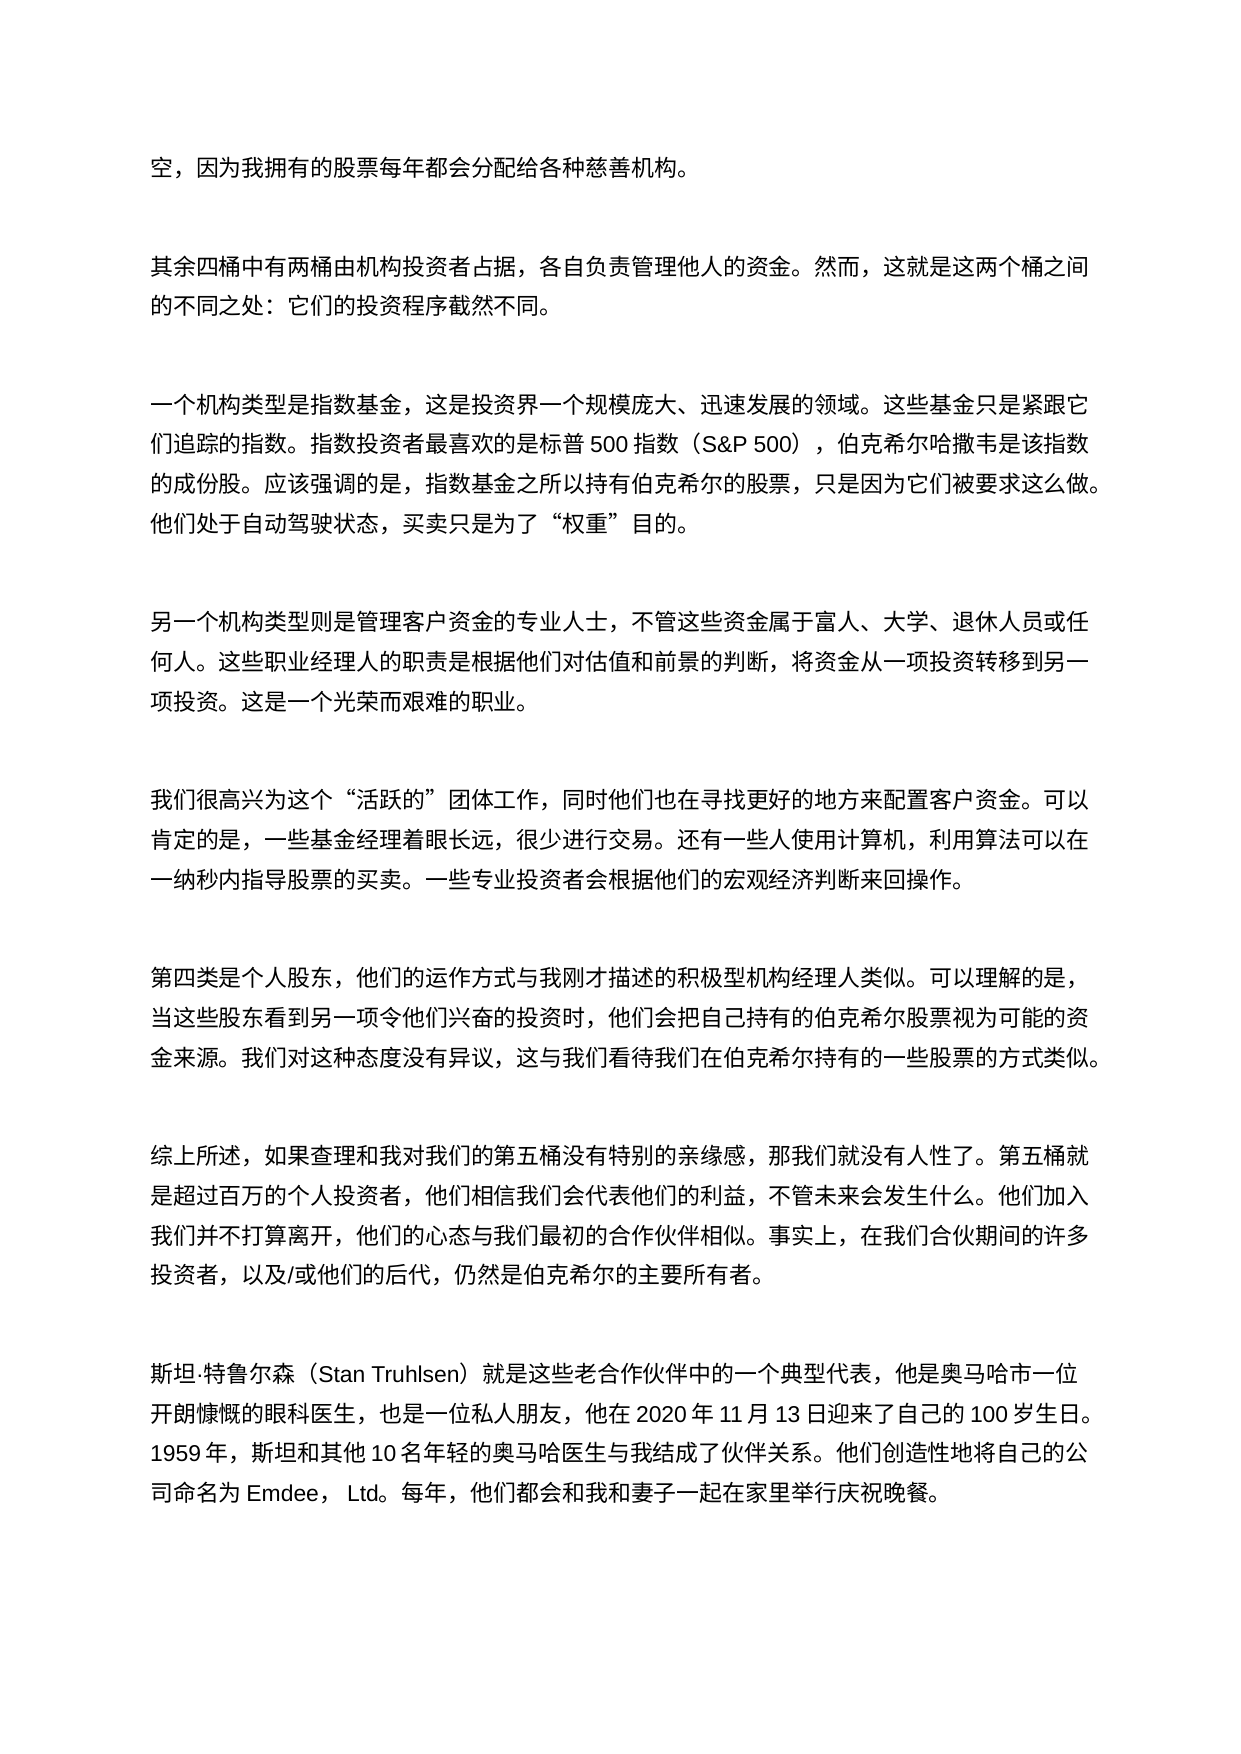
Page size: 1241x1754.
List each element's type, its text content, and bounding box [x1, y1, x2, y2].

text 一个机构类型是指数基金，这是投资界一个规模庞大、迅速发展的领域。这些基金只是紧跟它们追踪的指数。指数投资者最喜欢的是标普500指数（S&P 500），伯克希尔哈撒韦是该指数的成份股。应该强调的是，指数基金之所以持有伯克希尔的股票，只是因为它们被要求这么做。他们处于自动驾驶状态，买卖只是为了“权重”目的。 [150, 386, 1090, 539]
text 另一个机构类型则是管理客户资金的专业人士，不管这些资金属于富人、大学、退休人员或任何人。这些职业经理人的职责是根据他们对估值和前景的判断，将资金从一项投资转移到另一项投资。这是一个光荣而艰难的职业。 [150, 604, 1090, 717]
text 第四类是个人股东，他们的运作方式与我刚才描述的积极型机构经理人类似。可以理解的是，当这些股东看到另一项令他们兴奋的投资时，他们会把自己持有的伯克希尔股票视为可能的资金来源。我们对这种态度没有异议，这与我们看待我们在伯克希尔持有的一些股票的方式类似。 [150, 960, 1090, 1073]
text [150, 150, 1090, 183]
text 斯坦·特鲁尔森（Stan Truhlsen）就是这些老合作伙伴中的一个典型代表，他是奥马哈市一位开朗慷慨的眼科医生，也是一位私人朋友，他在2020年11月13日迎来了自己的100岁生日。1959年，斯坦和其他10名年轻的奥马哈医生与我结成了伙伴关系。他们创造性地将自己的公司命名为Emdee， Ltd。每年，他们都会和我和妻子一起在家里举行庆祝晚餐。 [150, 1356, 1090, 1508]
text 综上所述，如果查理和我对我们的第五桶没有特别的亲缘感，那我们就没有人性了。第五桶就是超过百万的个人投资者，他们相信我们会代表他们的利益，不管未来会发生什么。他们加入我们并不打算离开，他们的心态与我们最初的合作伙伴相似。事实上，在我们合伙期间的许多投资者，以及/或他们的后代，仍然是伯克希尔的主要所有者。 [150, 1138, 1090, 1291]
text 其余四桶中有两桶由机构投资者占据，各自负责管理他人的资金。然而，这就是这两个桶之间的不同之处：它们的投资程序截然不同。 [150, 248, 1090, 321]
text 我们很高兴为这个“活跃的”团体工作，同时他们也在寻找更好的地方来配置客户资金。可以肯定的是，一些基金经理着眼长远，很少进行交易。还有一些人使用计算机，利用算法可以在一纳秒内指导股票的买卖。一些专业投资者会根据他们的宏观经济判断来回操作。 [150, 782, 1090, 895]
